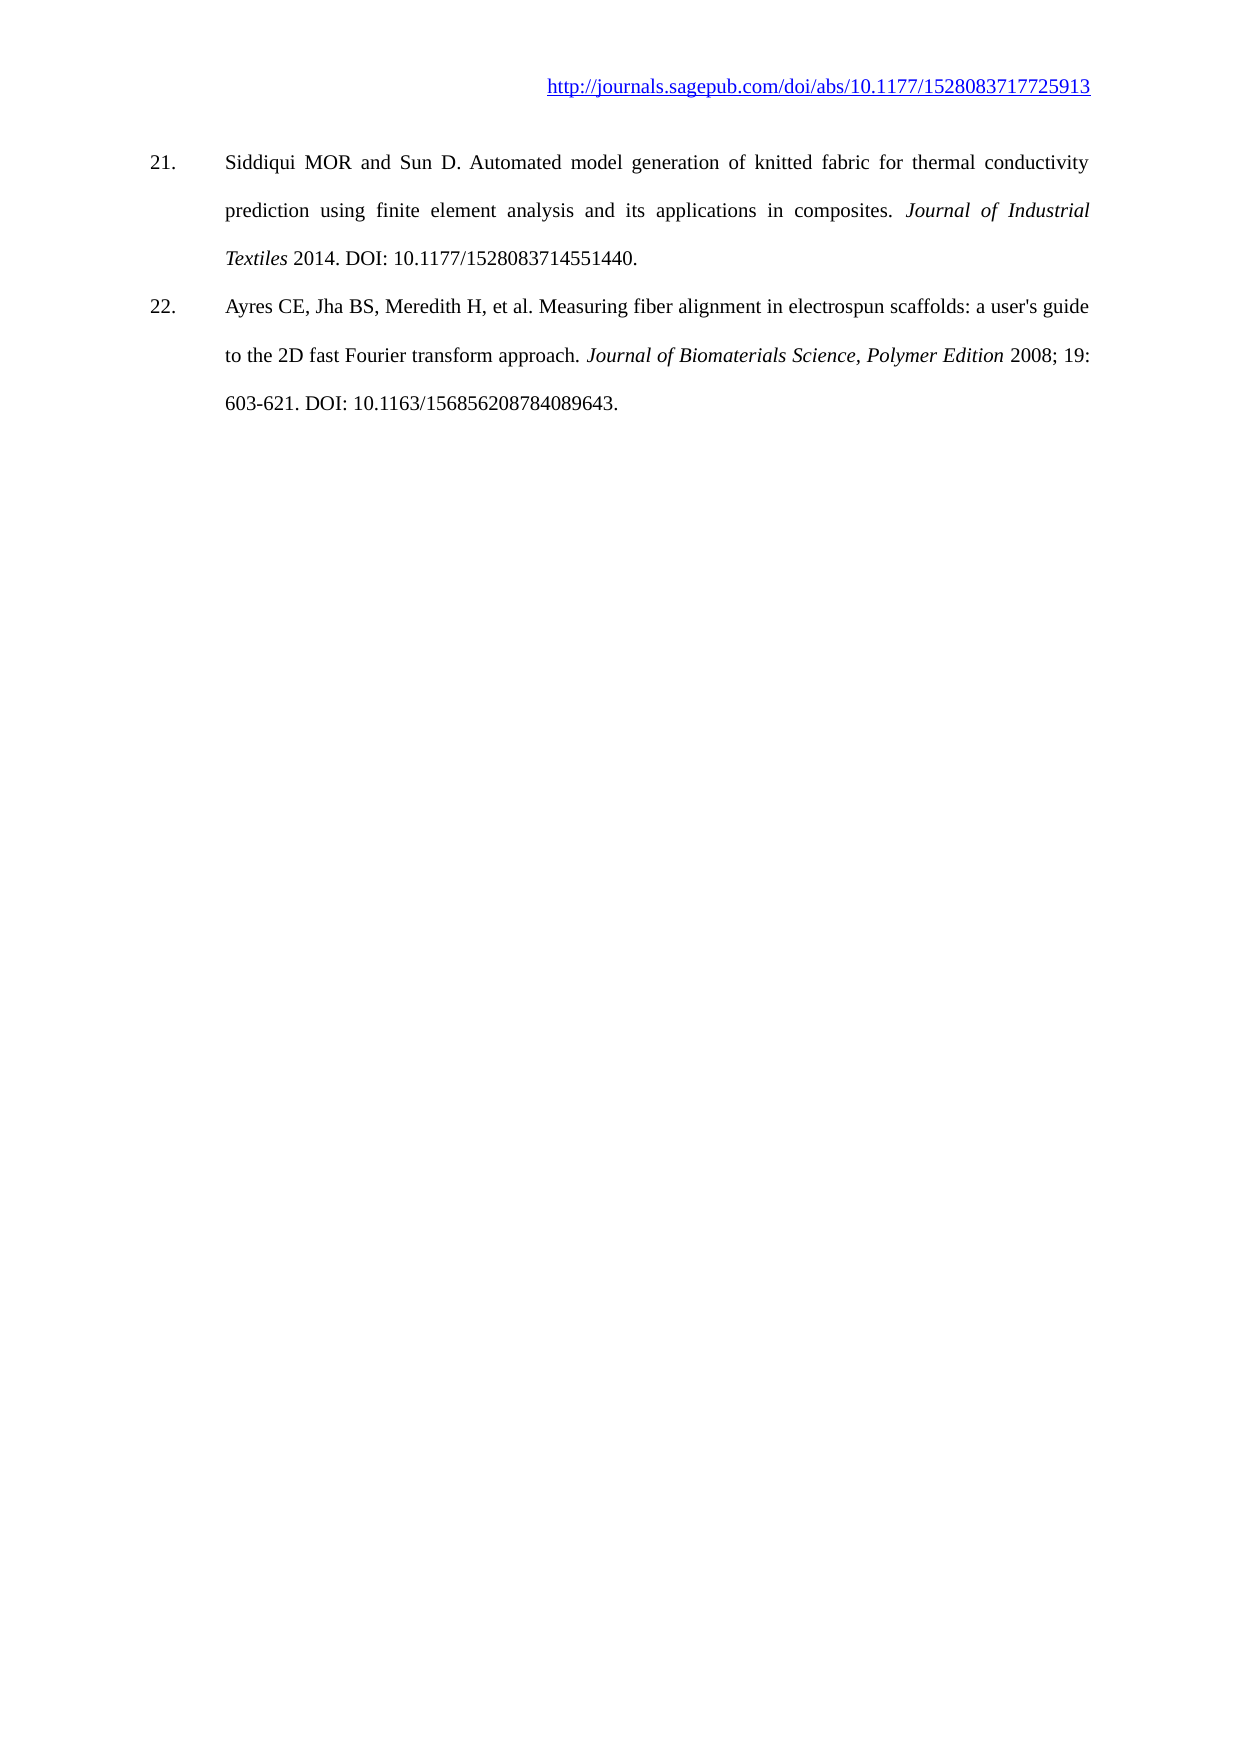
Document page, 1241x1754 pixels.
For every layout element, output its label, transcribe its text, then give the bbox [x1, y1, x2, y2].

text 21. Siddiqui MOR and Sun D. Automated model generation of knitted fabric for thermal conductivity prediction using finite element analysis and its applications in composites. Journal of Industrial Textiles 2014. DOI: 10.1177/1528083714551440. [150, 150, 1090, 270]
text 22. Ayres CE, Jha BS, Meredith H, et al. Measuring fiber alignment in electrospun scaffolds: a user's guide to the 2D fast Fourier transform approach. Journal of Biomaterials Science, Polymer Edition 2008; 19: 603-621. DOI: 10.1163/156856208784089643. [150, 294, 1090, 415]
